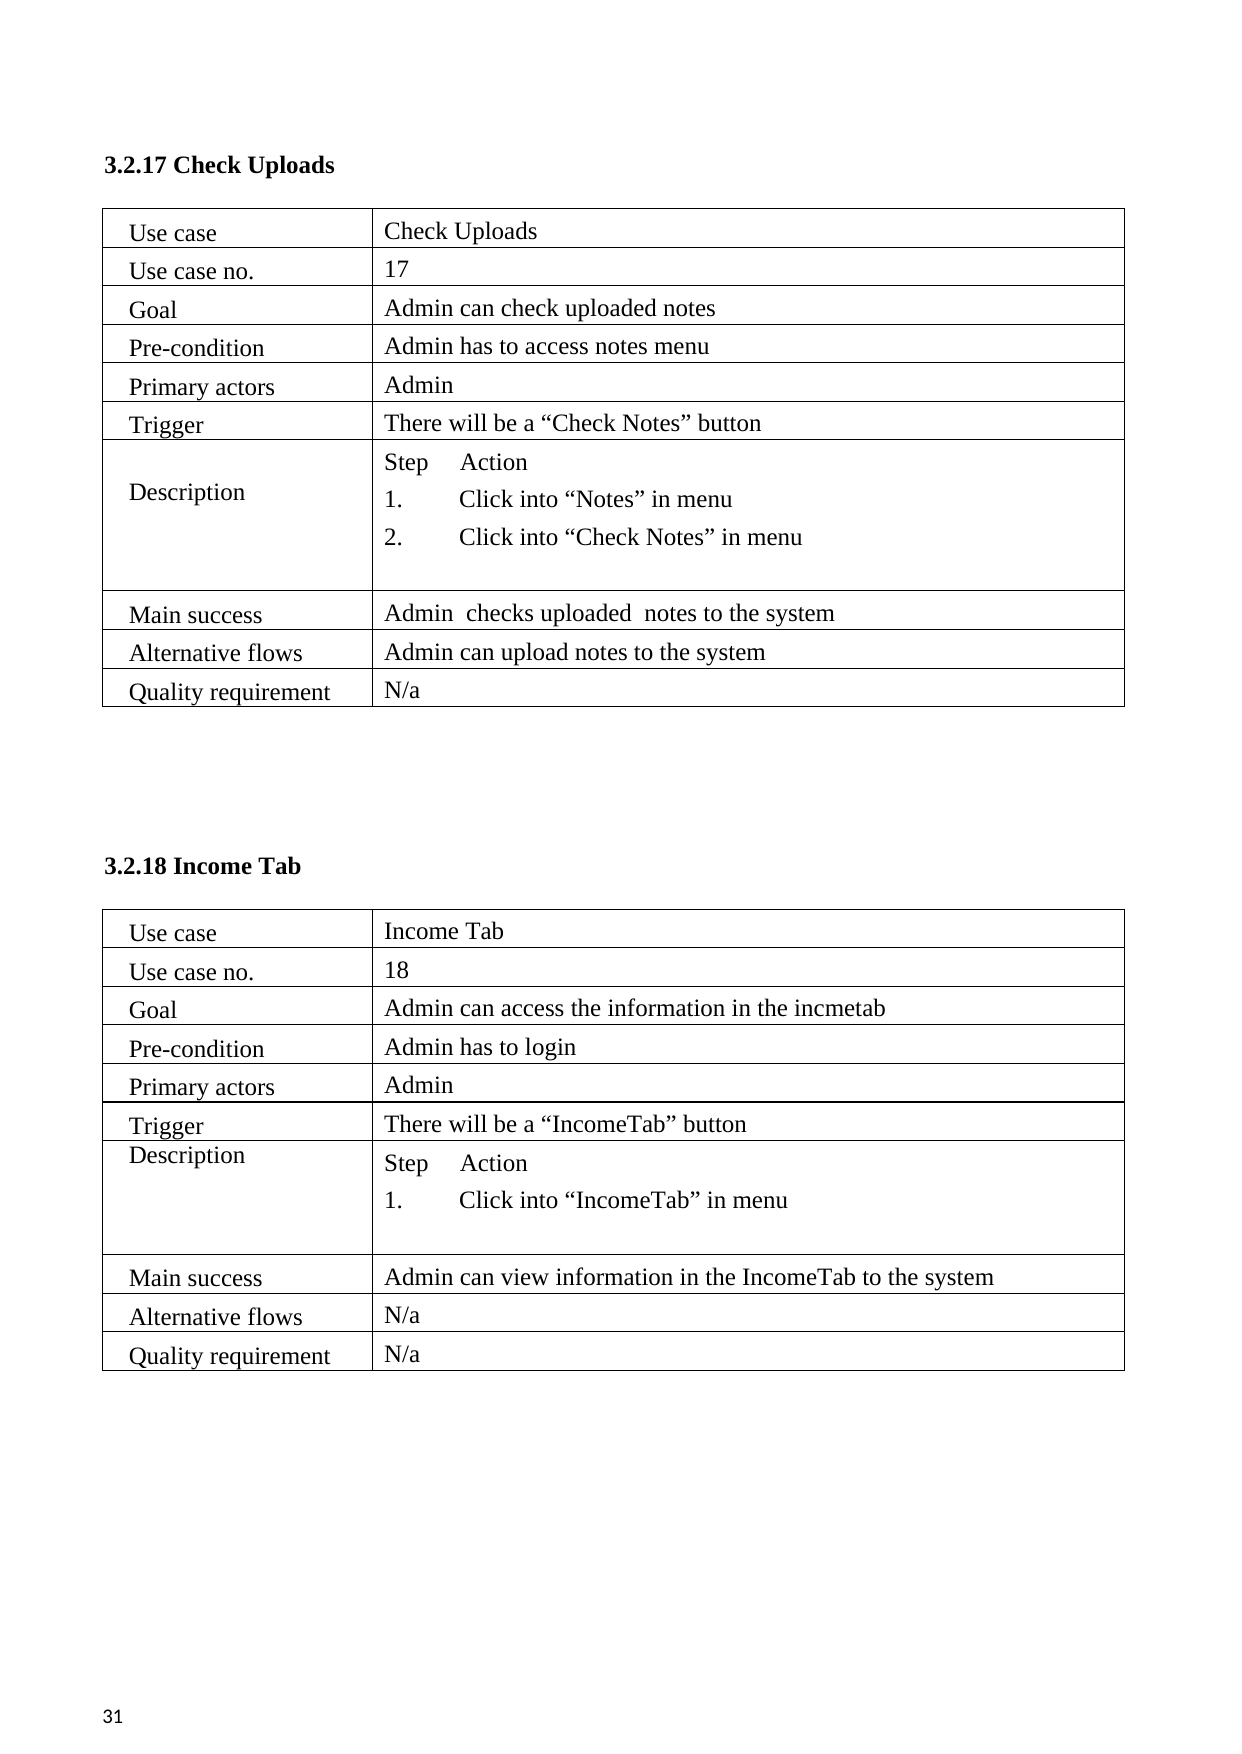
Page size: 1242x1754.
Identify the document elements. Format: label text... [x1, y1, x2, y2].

table_cell Admin has to access notes menu [373, 325, 1124, 362]
table_cell Trigger [103, 402, 372, 439]
table_header Income Tab [373, 910, 1124, 947]
text 3.2.18 Income Tab [104, 851, 1126, 879]
table_cell Admin has to login [373, 1025, 1124, 1063]
text 3.2.17 Check Uploads [104, 150, 1126, 179]
table_cell Pre-condition [103, 325, 372, 362]
table_cell Admin can view information in the IncomeTab to the system [373, 1255, 1124, 1292]
table_cell Admin can check uploaded notes [373, 286, 1124, 324]
table_header Use case [103, 209, 372, 247]
table_cell There will be a “Check Notes” button [373, 402, 1124, 439]
table_cell N/a [373, 1332, 1124, 1369]
table_cell Primary actors [103, 1064, 372, 1101]
table_cell Admin checks uploaded notes to the system [373, 591, 1124, 629]
table_cell Admin [373, 1064, 1124, 1101]
table_cell Step Action 1. Click into “Notes” in menu 2. Click into “Check Notes” in menu [373, 440, 1124, 590]
table_cell Quality requirement [103, 1332, 372, 1369]
table_cell Use case no. [103, 948, 372, 986]
table_cell N/a [373, 669, 1124, 706]
table_cell N/a [373, 1294, 1124, 1331]
table_cell Admin can upload notes to the system [373, 630, 1124, 667]
table_cell Use case no. [103, 248, 372, 285]
table_cell Quality requirement [103, 669, 372, 706]
table_header Use case [103, 910, 372, 947]
table_cell 17 [373, 248, 1124, 285]
table_cell Primary actors [103, 363, 372, 401]
table_cell Trigger [103, 1103, 372, 1140]
table_cell Description [103, 1141, 372, 1254]
table_cell Pre-condition [103, 1025, 372, 1063]
table_cell Goal [103, 987, 372, 1024]
table_cell 18 [373, 948, 1124, 986]
table_cell Goal [103, 286, 372, 324]
table_cell Alternative flows [103, 630, 372, 667]
table_cell Alternative flows [103, 1294, 372, 1331]
table_cell Main success [103, 591, 372, 629]
table_header Check Uploads [373, 209, 1124, 247]
table_cell Step Action 1. Click into “IncomeTab” in menu [373, 1141, 1124, 1254]
table_cell Main success [103, 1255, 372, 1292]
table_cell There will be a “IncomeTab” button [373, 1103, 1124, 1140]
table_cell Admin can access the information in the incmetab [373, 987, 1124, 1024]
table_cell Admin [373, 363, 1124, 401]
table_cell Description [103, 440, 372, 590]
